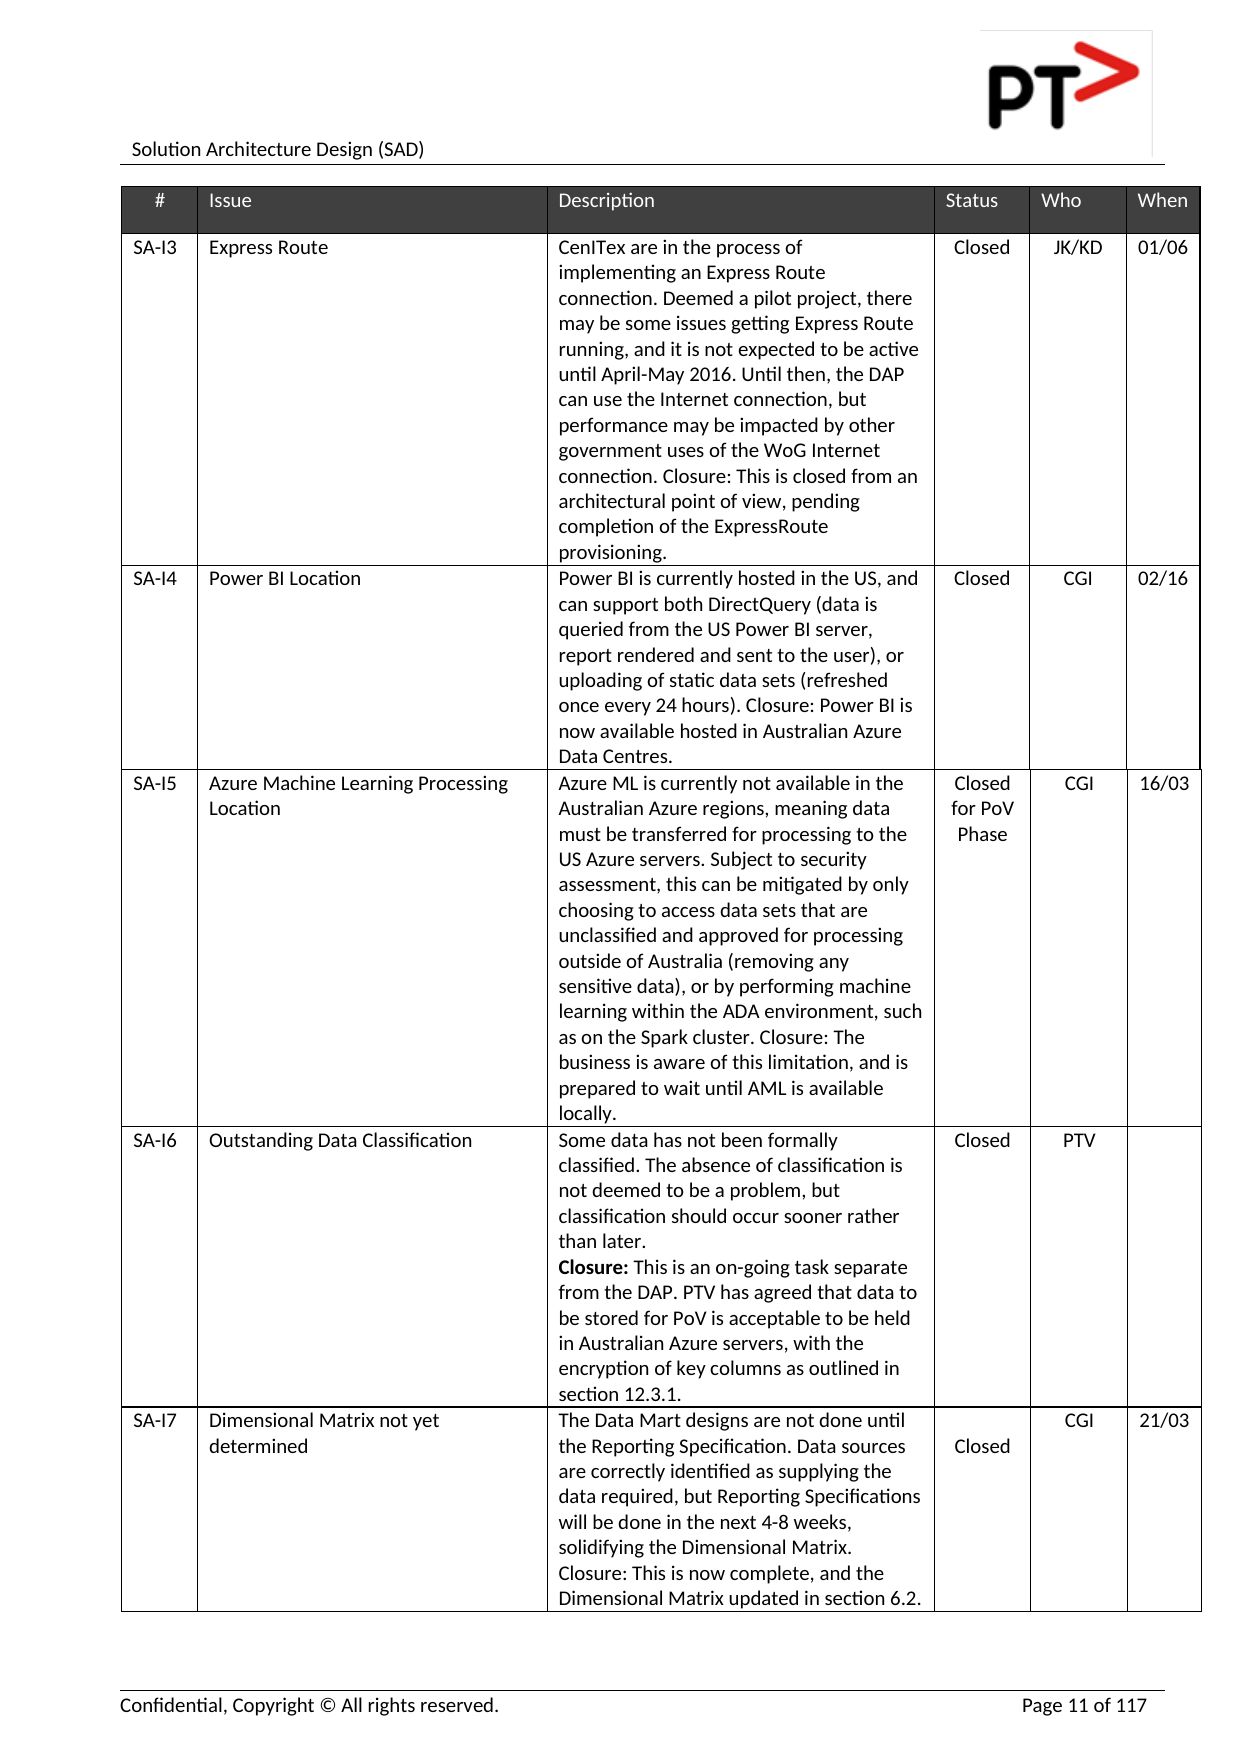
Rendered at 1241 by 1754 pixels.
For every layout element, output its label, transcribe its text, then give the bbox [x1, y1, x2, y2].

table_cell SA-I6 [122, 1127, 197, 1406]
picture [980, 30, 1154, 157]
table_cell PTV [1031, 1127, 1127, 1406]
table_cell 02/16 [1127, 566, 1199, 769]
table_cell Azure Machine Learning Processing Location [198, 770, 547, 1126]
table_cell 21/03 [1128, 1408, 1201, 1611]
table_cell Outstanding Data Classification [198, 1127, 547, 1406]
table_cell Closed [935, 234, 1029, 564]
table_cell Power BI Location [198, 566, 547, 769]
table_cell CGI [1030, 566, 1126, 769]
table_header Description [548, 187, 934, 233]
table_cell SA-I5 [122, 770, 197, 1126]
table_cell 16/03 [1128, 770, 1201, 1126]
table_cell SA-I7 [122, 1408, 197, 1611]
table_cell The Data Mart designs are not done until the Reporting Specification. Data sources are correctly identified as supplying the data required, but Reporting Specifications will be done in the next 4-8 weeks, solidifying the Dimensional Matrix. Closure: This is now complete, and the Dimensional Matrix updated in section 6.2. [548, 1408, 934, 1611]
table_cell JK/KD [1030, 234, 1126, 564]
table_header When [1127, 187, 1199, 233]
table_header Status [935, 187, 1029, 233]
table_cell Power BI is currently hosted in the US, and can support both DirectQuery (data is queried from the US Power BI server, report rendered and sent to the user), or uploading of static data sets (refreshed once every 24 hours). Closure: Power BI is now available hosted in Australian Azure Data Centres. [548, 566, 934, 769]
table_cell [1128, 1127, 1201, 1406]
table_cell 01/06 [1127, 234, 1199, 564]
table_header # [122, 187, 197, 233]
table_cell Azure ML is currently not available in the Australian Azure regions, meaning data must be transferred for processing to the US Azure servers. Subject to security assessment, this can be mitigated by only choosing to access data sets that are unclassified and approved for processing outside of Australia (removing any sensitive data), or by performing machine learning within the ADA environment, such as on the Spark cluster. Closure: The business is aware of this limitation, and is prepared to wait until AML is available locally. [548, 770, 934, 1126]
table_cell CGI [1031, 770, 1127, 1126]
table_cell Closed for PoV Phase [935, 770, 1030, 1126]
table_cell Closed [935, 1127, 1030, 1406]
table_cell SA-I3 [122, 234, 197, 564]
table_cell CenITex are in the process of implementing an Express Route connection. Deemed a pilot project, there may be some issues getting Express Route running, and it is not expected to be active until April-May 2016. Until then, the DAP can use the Internet connection, but performance may be impacted by other government uses of the WoG Internet connection. Closure: This is closed from an architectural point of view, pending completion of the ExpressRoute provisioning. [548, 234, 934, 564]
table_cell SA-I4 [122, 566, 197, 769]
table_header Issue [198, 187, 547, 233]
table_header Who [1030, 187, 1126, 233]
table_cell CGI [1031, 1408, 1127, 1611]
table_cell Dimensional Matrix not yet determined [198, 1408, 547, 1611]
table_cell Express Route [198, 234, 547, 564]
table_cell Some data has not been formally classified. The absence of classification is not deemed to be a problem, but classification should occur sooner rather than later. Closure: This is an on-going task separate from the DAP. PTV has agreed that data to be stored for PoV is acceptable to be held in Australian Azure servers, with the encryption of key columns as outlined in section 12.3.1. [548, 1127, 934, 1406]
table_cell Closed [935, 1408, 1030, 1611]
table_cell Closed [935, 566, 1029, 769]
